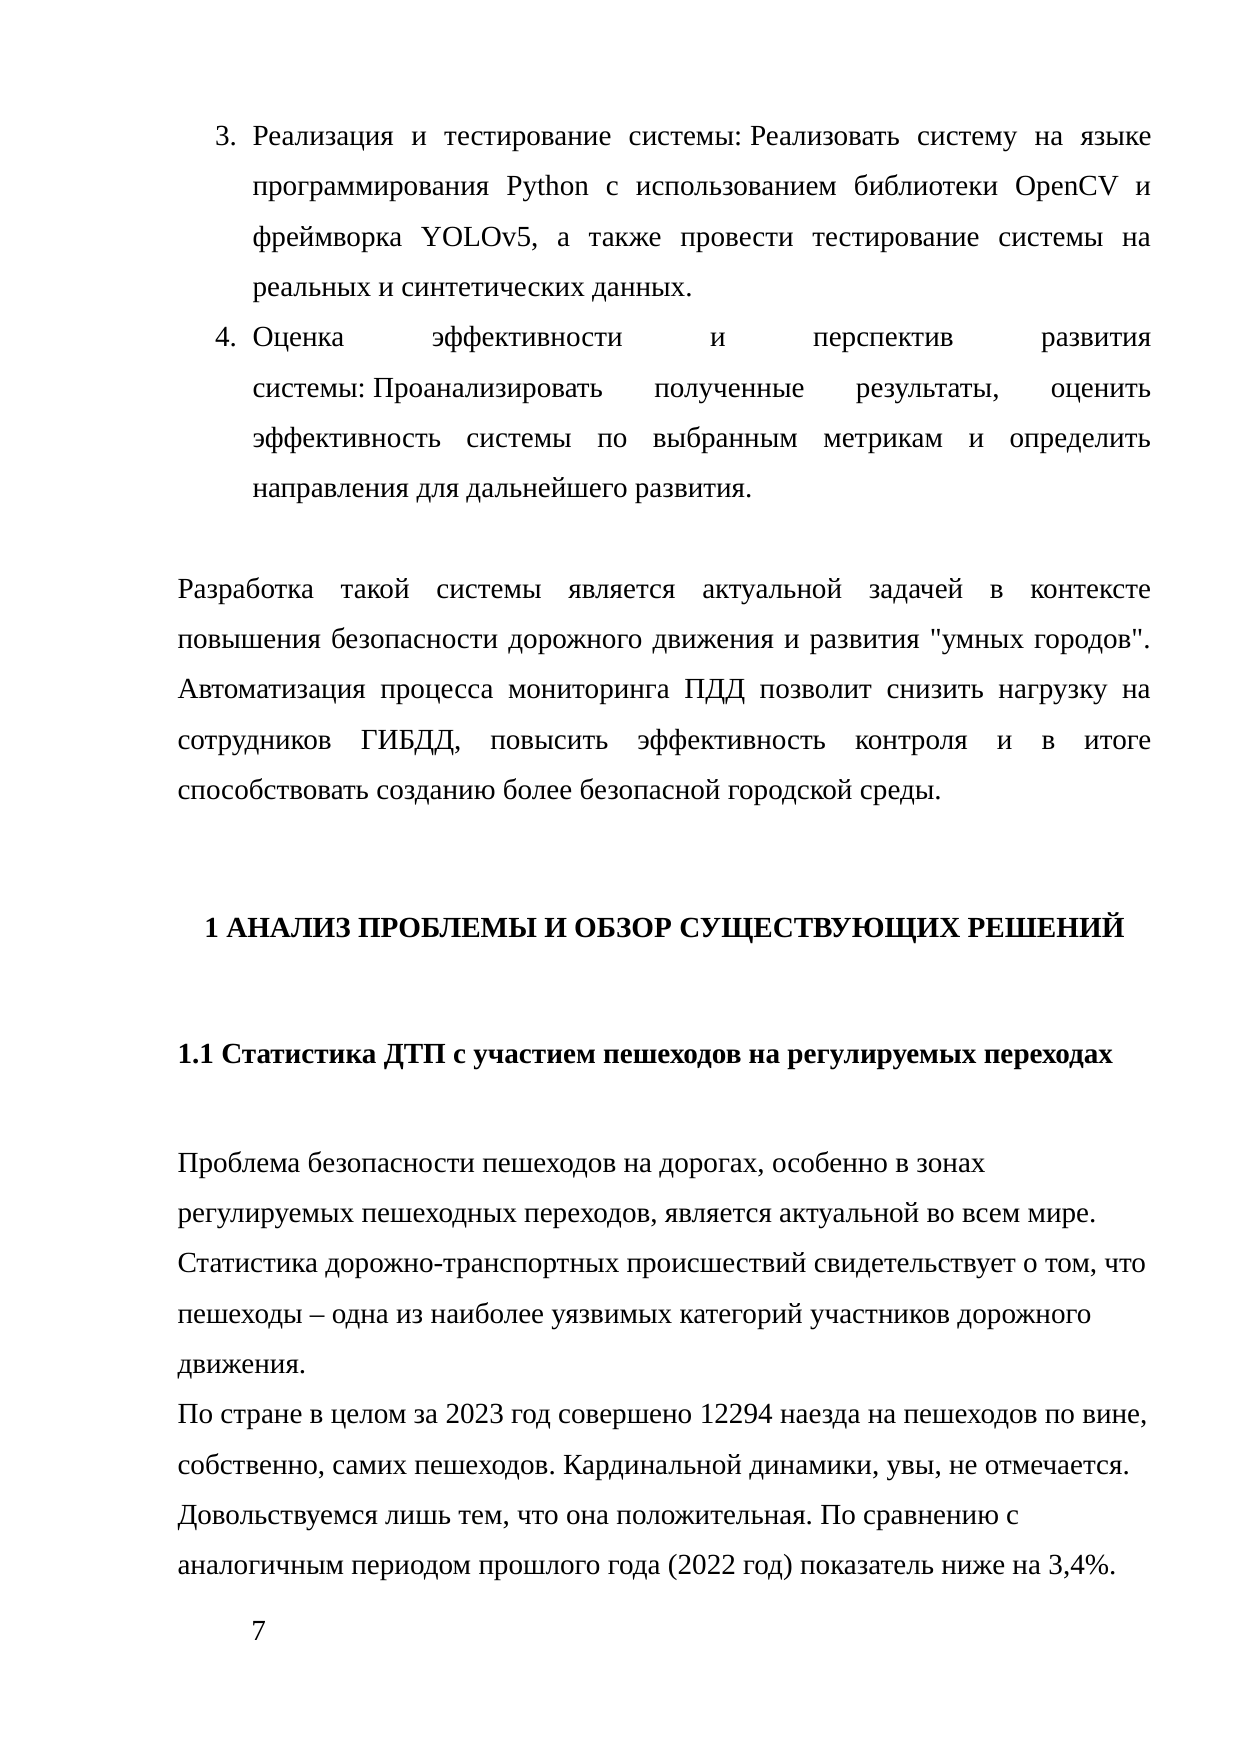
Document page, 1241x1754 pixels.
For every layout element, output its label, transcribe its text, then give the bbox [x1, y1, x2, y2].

list Реализация и тестирование системы: Реализовать систему на языке программирования Python с использованием библиотеки OpenCV и фреймворка YOLOv5, а также провести тестирование системы на реальных и синтетических данных. [215, 118, 1152, 303]
list Оценка эффективности и перспектив развития системы: Проанализировать полученные результаты, оценить эффективность системы по выбранным метрикам и определить направления для дальнейшего развития. [215, 319, 1152, 504]
subtitle 1.1 Статистика ДТП с участием пешеходов на регулируемых переходах [177, 1036, 1152, 1069]
text Проблема безопасности пешеходов на дорогах, особенно в зонах регулируемых пешеходных переходов, является актуальной во всем мире. Статистика дорожно-транспортных происшествий свидетельствует о том, что пешеходы – одна из наиболее уязвимых категорий участников дорожного движения. [177, 1145, 1152, 1380]
subtitle 1 АНАЛИЗ ПРОБЛЕМЫ И ОБЗОР СУЩЕСТВУЮЩИХ РЕШЕНИЙ [177, 910, 1152, 944]
text Разработка такой системы является актуальной задачей в контексте повышения безопасности дорожного движения и развития "умных городов". Автоматизация процесса мониторинга ПДД позволит снизить нагрузку на сотрудников ГИБДД, повысить эффективность контроля и в итоге способствовать созданию более безопасной городской среды. [177, 571, 1152, 806]
text По стране в целом за 2023 год совершено 12294 наезда на пешеходов по вине, собственно, самих пешеходов. Кардинальной динамики, увы, не отмечается. Довольствуемся лишь тем, что она положительная. По сравнению с аналогичным периодом прошлого года (2022 год) показатель ниже на 3,4%. [177, 1396, 1152, 1581]
